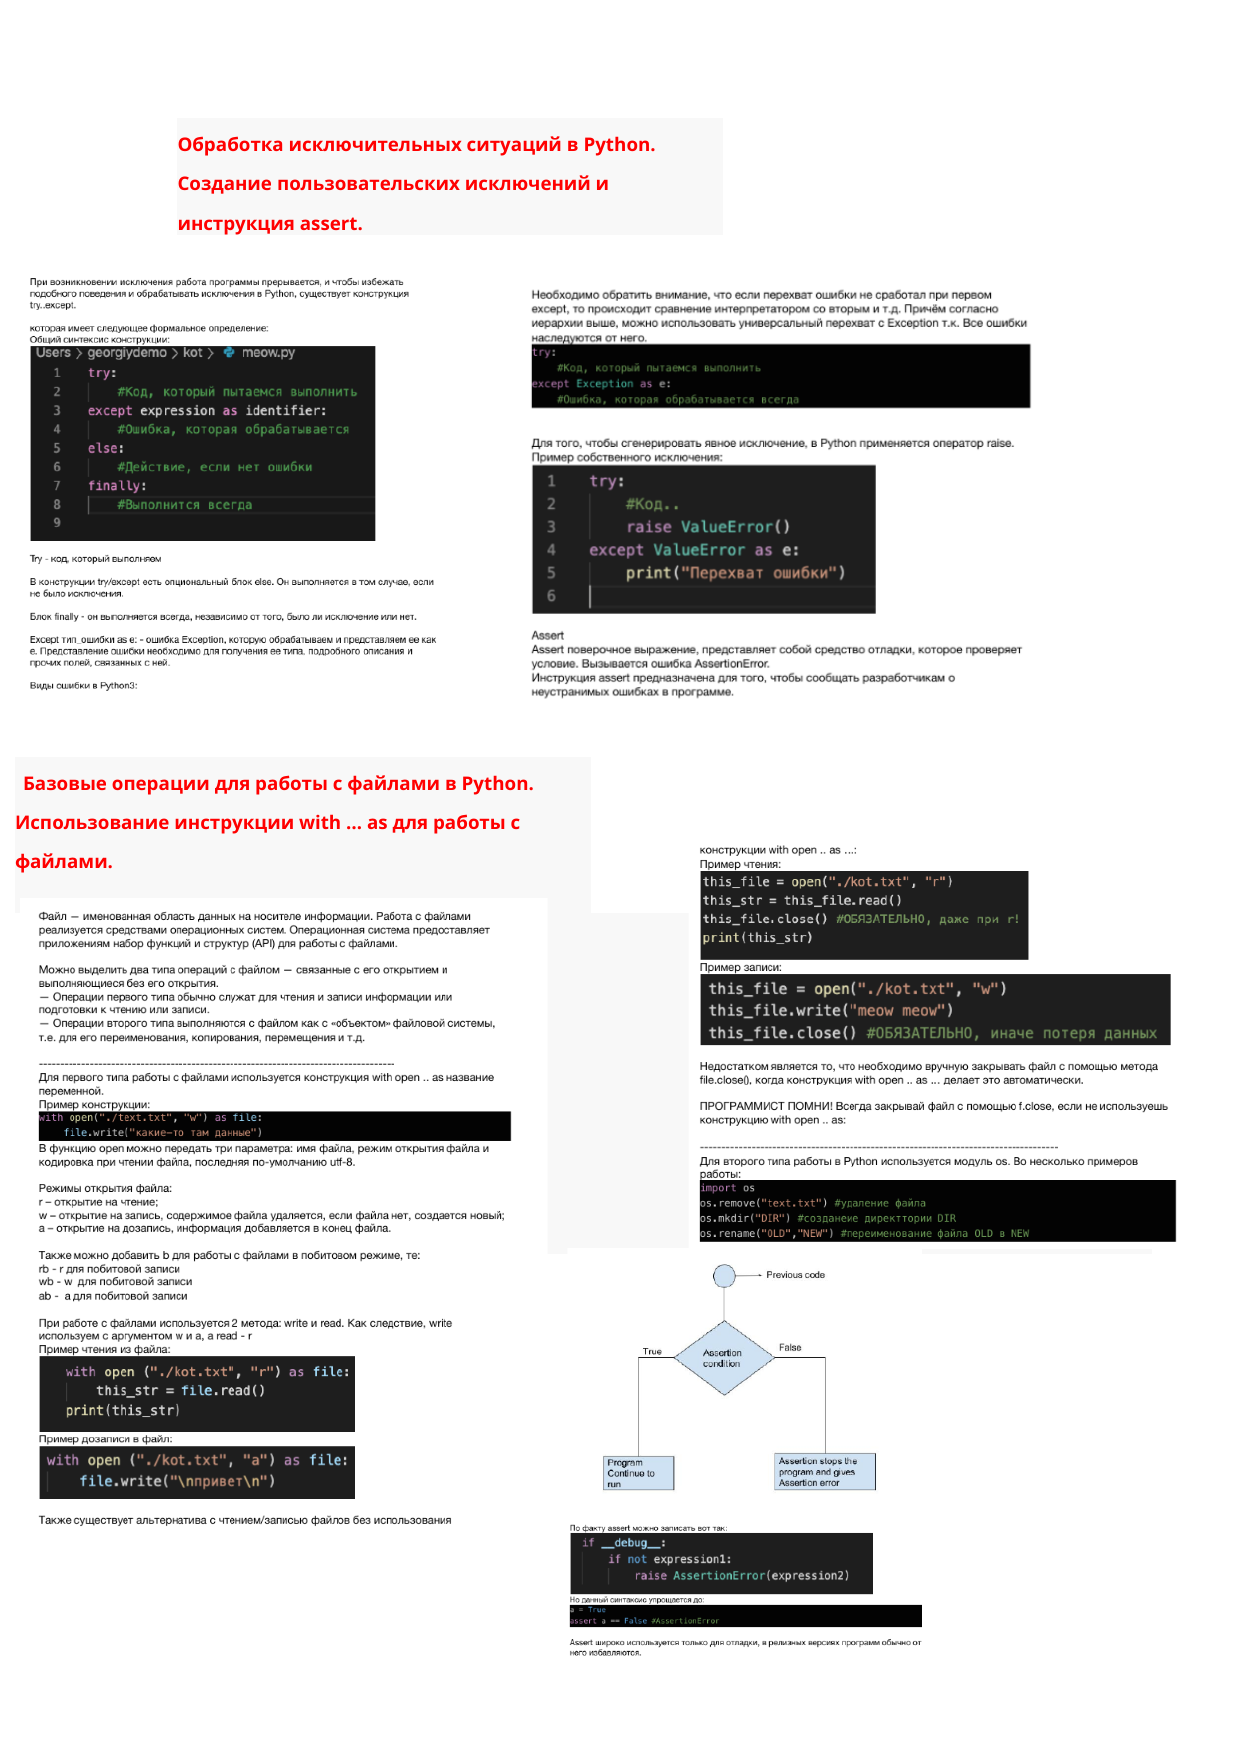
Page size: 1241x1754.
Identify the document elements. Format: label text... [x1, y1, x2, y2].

subtitle Обработка исключительных ситуаций в Python. Создание пользовательских исключений и инструкция assert. [177, 118, 723, 235]
subtitle Базовые операции для работы с файлами в Python. Использование инструкции with … as для работы с файлами. [15, 757, 591, 874]
picture [24, 276, 437, 699]
picture [521, 287, 1038, 699]
picture [567, 837, 1180, 1675]
picture [19, 898, 548, 1543]
